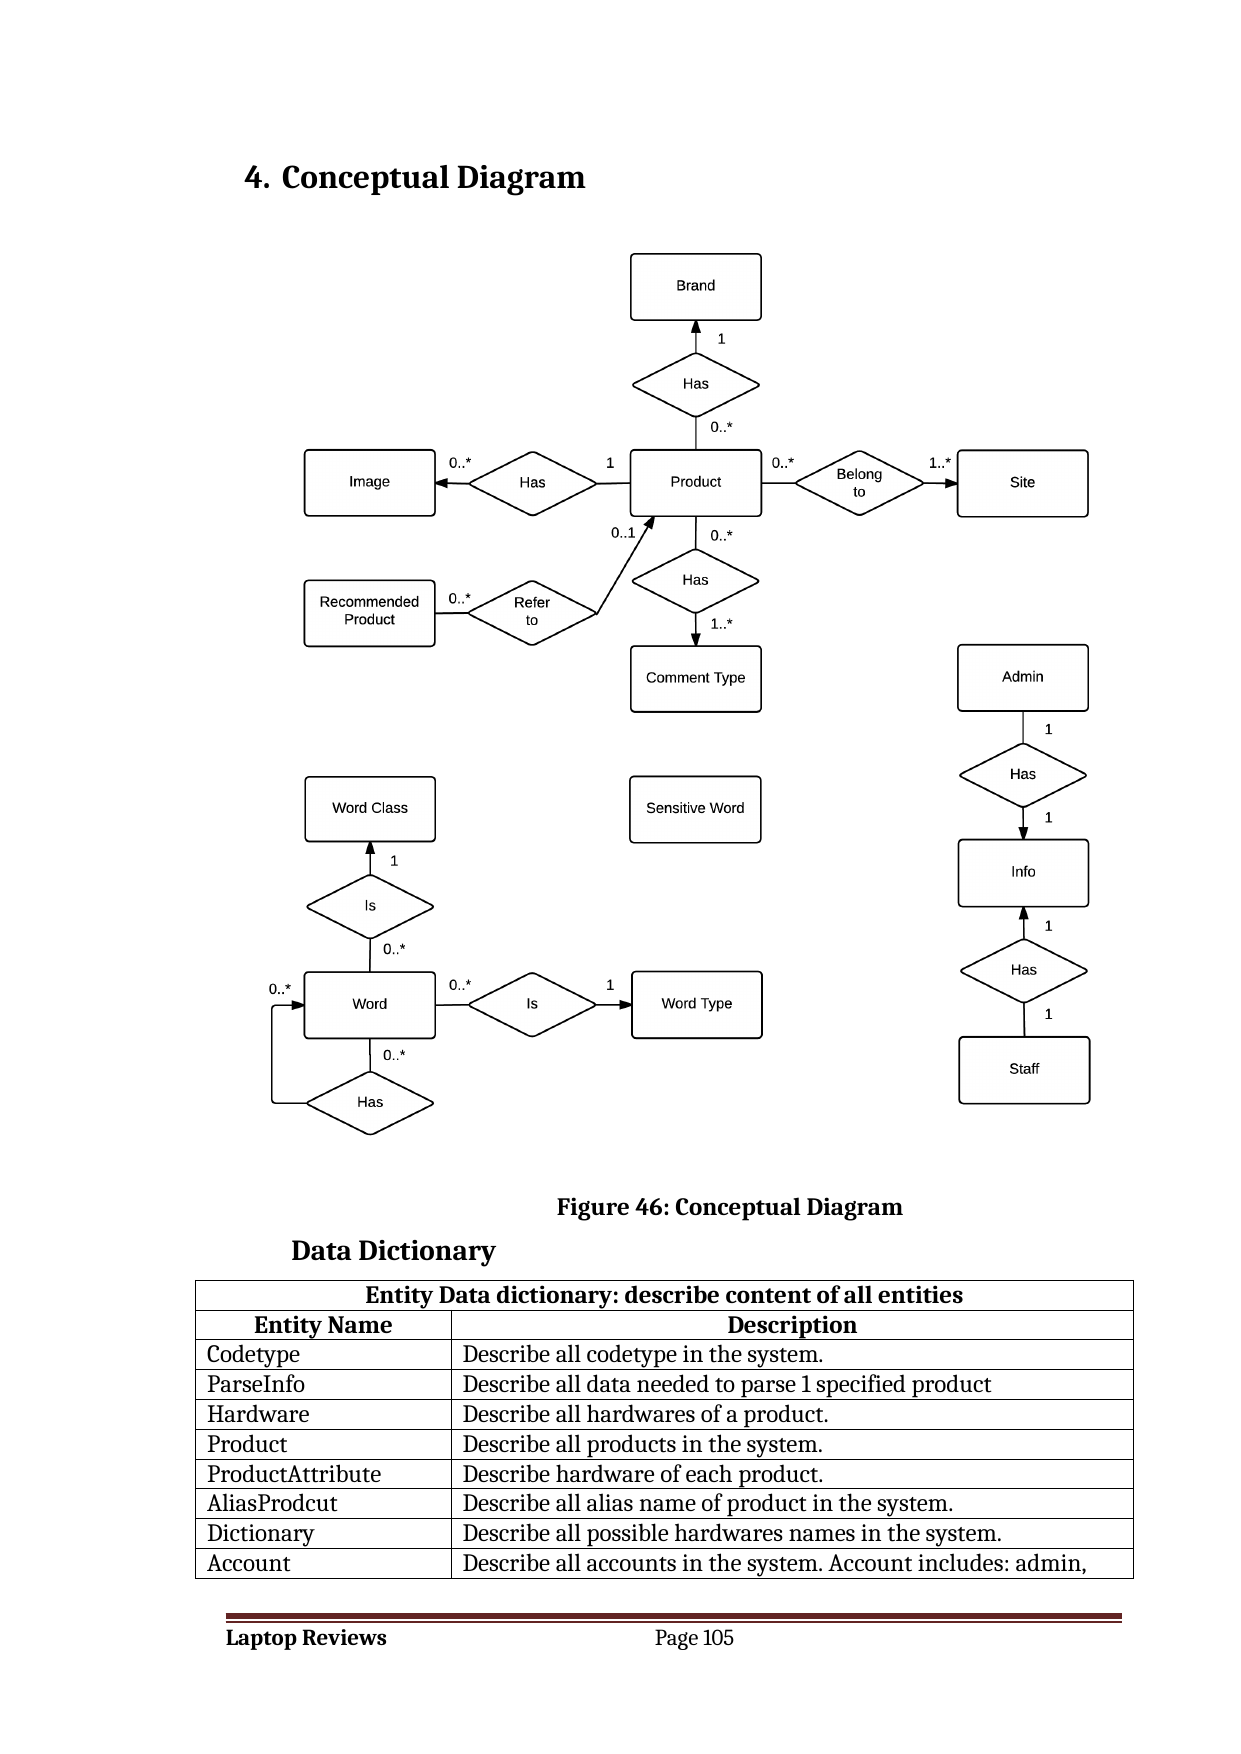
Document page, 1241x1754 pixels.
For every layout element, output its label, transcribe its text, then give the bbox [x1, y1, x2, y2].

picture [206, 221, 1123, 1168]
table_cell Describe all hardwares of a product. [452, 1400, 1133, 1429]
table_cell Hardware [196, 1400, 451, 1429]
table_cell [452, 1549, 1133, 1578]
table_cell Dictionary [196, 1519, 451, 1548]
text Figure 46: Conceptual Diagram [338, 1192, 1122, 1221]
table_cell Codetype [196, 1340, 451, 1369]
table_cell Description [452, 1311, 1133, 1339]
table_cell Describe hardware of each product. [452, 1460, 1133, 1488]
table_cell Account [196, 1549, 451, 1578]
table_cell Describe all alias name of product in the system. [452, 1489, 1133, 1518]
table_cell Describe all possible hardwares names in the system. [452, 1519, 1133, 1548]
table_cell Describe all products in the system. [452, 1430, 1133, 1458]
table_header Entity Data dictionary: describe content of all entities [196, 1281, 1133, 1309]
subtitle Data Dictionary [291, 1234, 1122, 1267]
table_cell ProductAttribute [196, 1460, 451, 1488]
table_cell ParseInfo [196, 1370, 451, 1399]
table_cell AliasProdcut [196, 1489, 451, 1518]
table_cell Product [196, 1430, 451, 1458]
subtitle Conceptual Diagram [244, 158, 1122, 196]
table_cell Describe all data needed to parse 1 specified product [452, 1370, 1133, 1399]
table_cell Describe all codetype in the system. [452, 1340, 1133, 1369]
table_cell Entity Name [196, 1311, 451, 1339]
